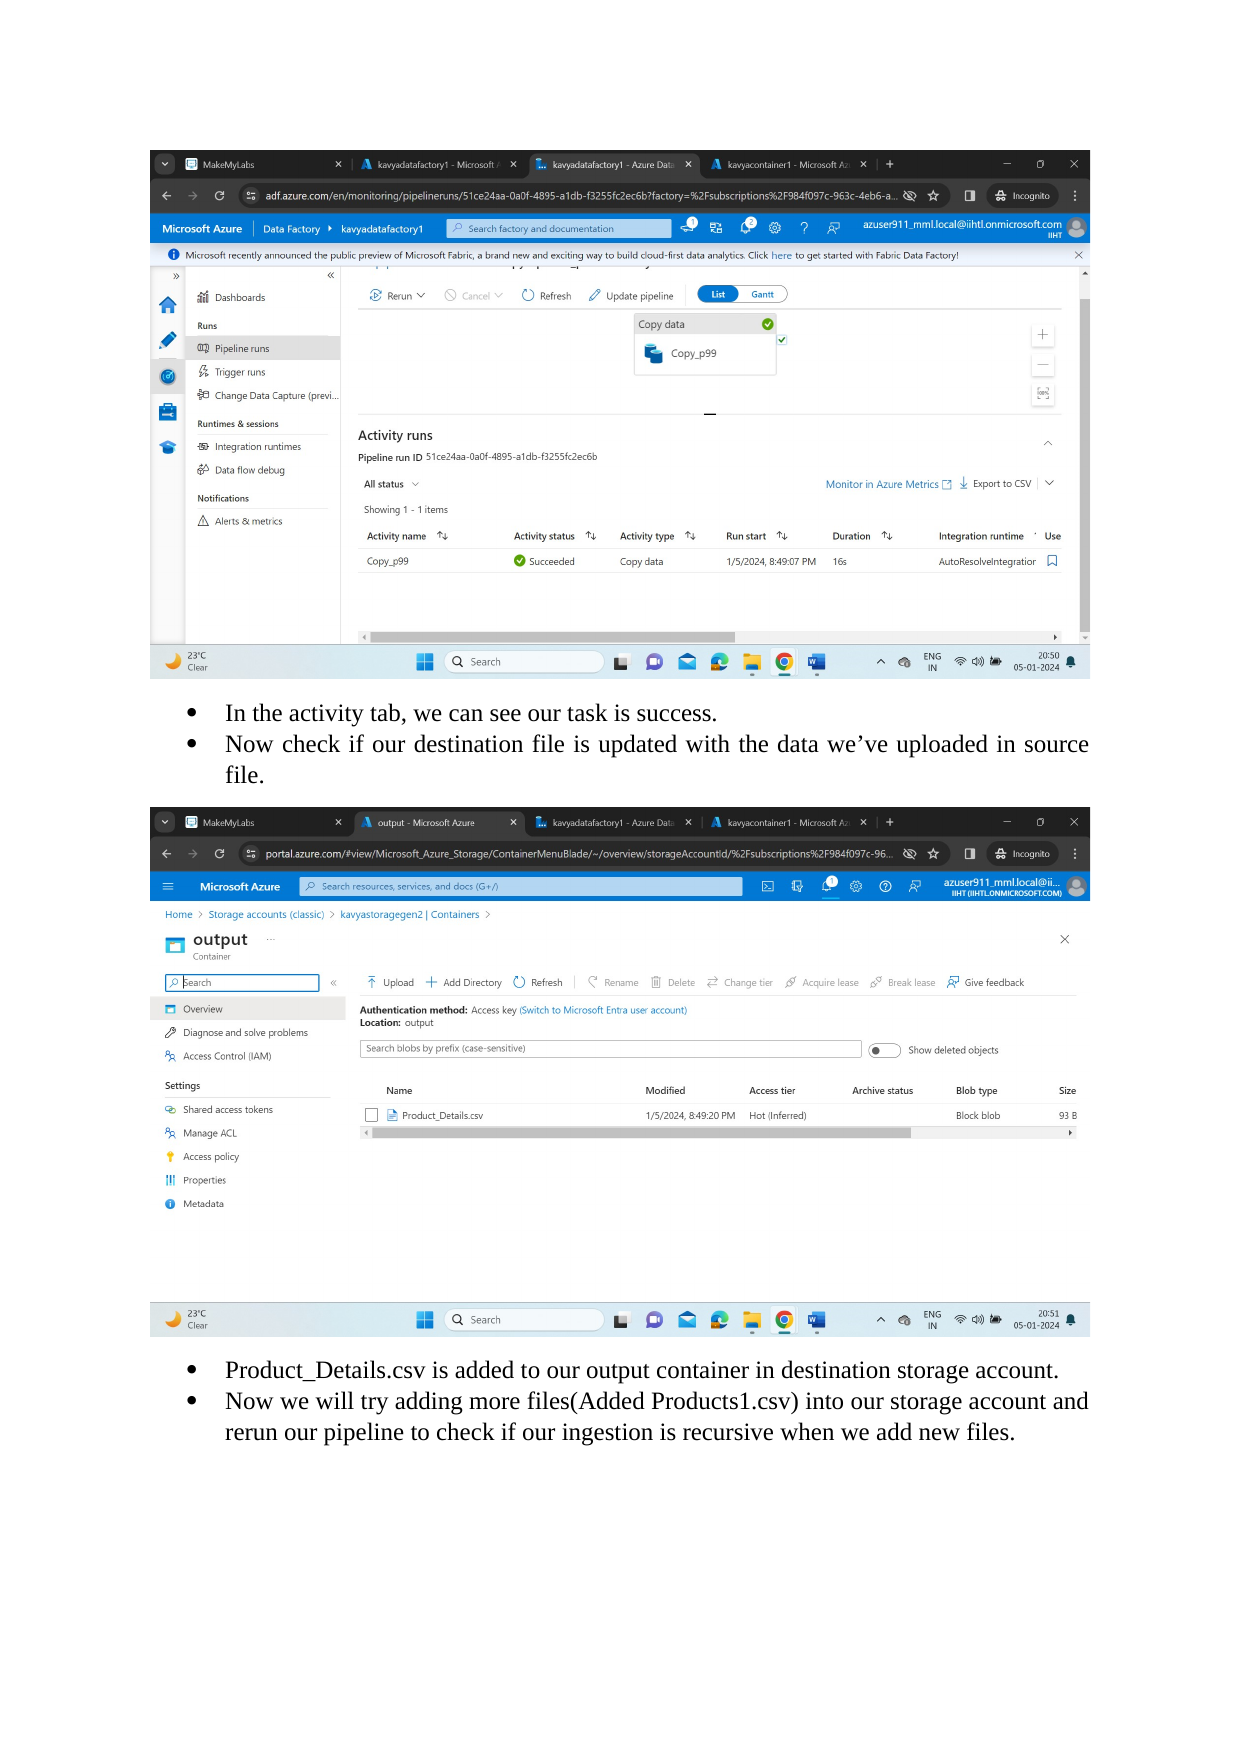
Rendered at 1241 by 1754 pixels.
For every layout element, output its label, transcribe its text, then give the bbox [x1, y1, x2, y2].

list In the activity tab, we can see our task is success. [187, 698, 1090, 726]
picture [150, 807, 1091, 1337]
picture [150, 150, 1091, 679]
list Product_Details.csv is added to our output container in destination storage account. [187, 1355, 1090, 1384]
list Now check if our destination file is updated with the data we’ve uploaded in source file. [187, 729, 1090, 788]
list Now we will try adding more files(Added Products1.csv) into our storage account and rerun our pipeline to check if our ingestion is recursive when we add new files. [187, 1386, 1090, 1446]
